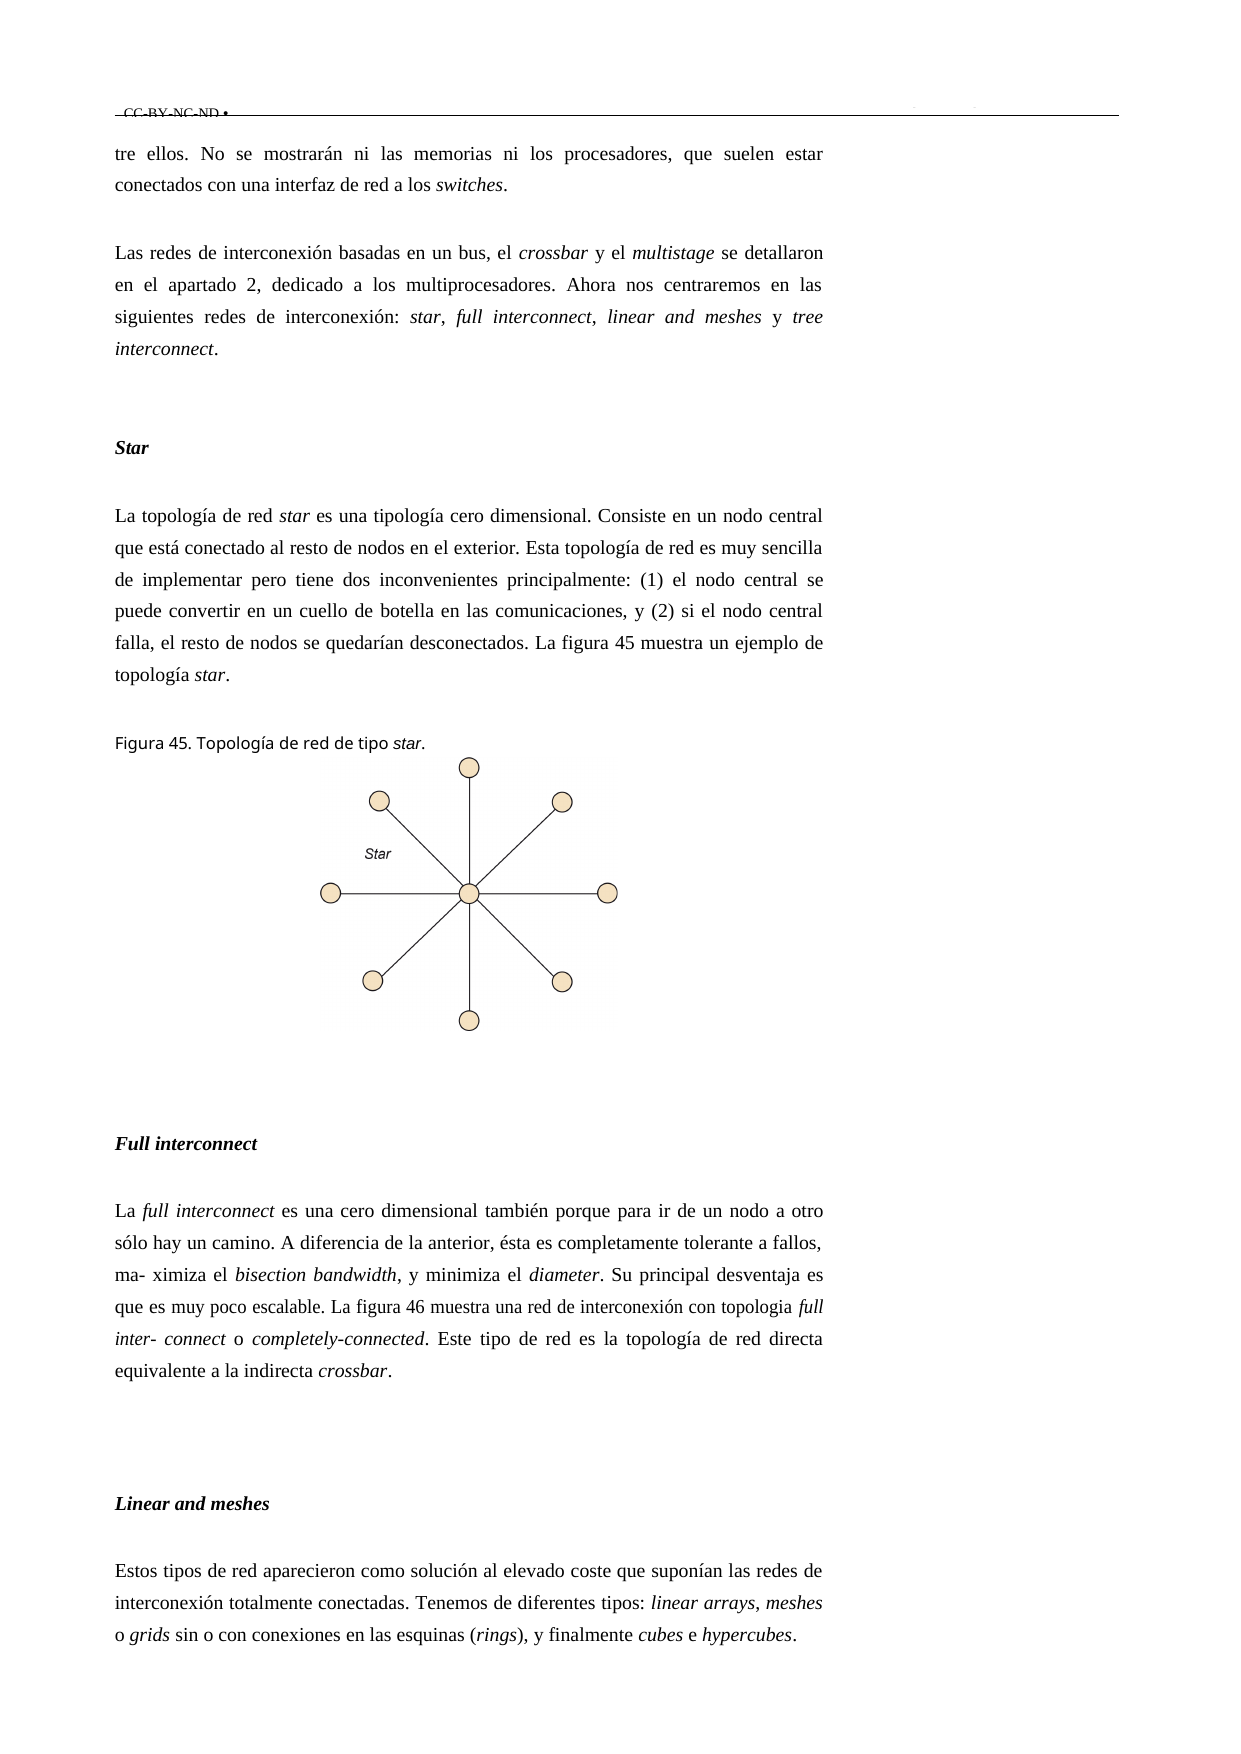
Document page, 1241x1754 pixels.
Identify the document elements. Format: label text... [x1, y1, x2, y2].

subtitle Full interconnect [114, 1132, 1153, 1154]
text Las redes de interconexión basadas en un bus, el crossbar y el multistage se detallaron en el apartado 2, dedicado a los multiprocesadores. Ahora nos centraremos en las siguientes redes de interconexión: star, full interconnect, linear and meshes y tree interconnect. [114, 241, 823, 359]
picture [320, 757, 618, 1031]
text La topología de red star es una tipología cero dimensional. Consiste en un nodo central que está conectado al resto de nodos en el exterior. Esta topología de red es muy sencilla de implementar pero tiene dos inconvenientes principalmente: (1) el nodo central se puede convertir en un cuello de botella en las comunicaciones, y (2) si el nodo central falla, el resto de nodos se quedarían desconectados. La figura 45 muestra un ejemplo de topología star. [114, 504, 823, 686]
text La full interconnect es una cero dimensional también porque para ir de un nodo a otro sólo hay un camino. A diferencia de la anterior, ésta es completamente tolerante a fallos, ma- ximiza el bisection bandwidth, y minimiza el diameter. Su principal desventaja es que es muy poco escalable. La figura 46 muestra una red de interconexión con topologia full inter- connect o completely-connected. Este tipo de red es la topología de red directa equivalente a la indirecta crossbar. [114, 1199, 823, 1382]
subtitle Star [114, 436, 1153, 459]
subtitle Linear and meshes [114, 1491, 1153, 1514]
text Estos tipos de red aparecieron como solución al elevado coste que suponían las redes de interconexión totalmente conectadas. Tenemos de diferentes tipos: linear arrays, meshes o grids sin o con conexiones en las esquinas (rings), y finalmente cubes e hypercubes. [114, 1559, 823, 1646]
text Figura 45. Topología de red de tipo star. [114, 732, 1153, 754]
text tre ellos. No se mostrarán ni las memorias ni los procesadores, que suelen estar conectados con una interfaz de red a los switches. [114, 141, 823, 196]
